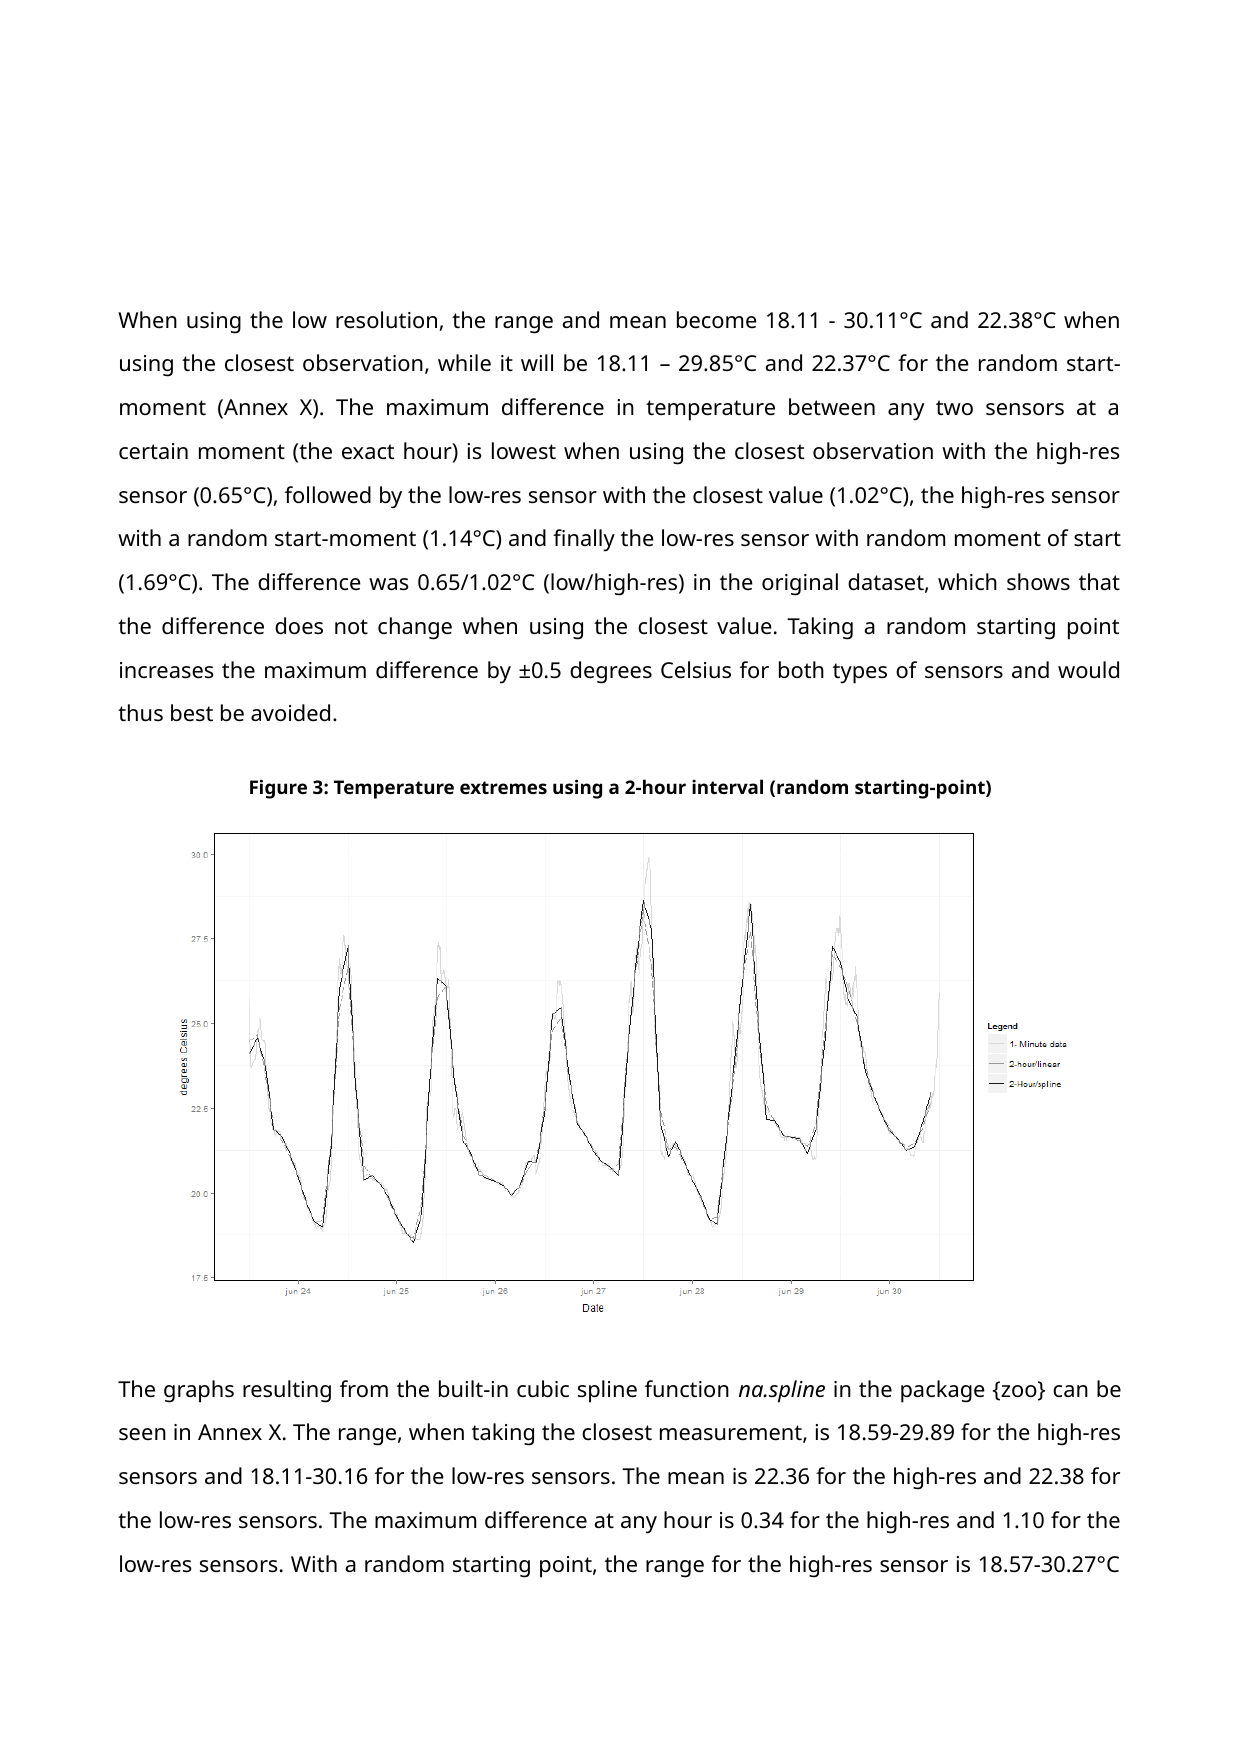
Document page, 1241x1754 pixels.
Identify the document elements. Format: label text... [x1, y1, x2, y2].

text When using the low resolution, the range and mean become 18.11 - 30.11°C and 22.38°C when using the closest observation, while it will be 18.11 – 29.85°C and 22.37°C for the random start-moment (Annex X). The maximum difference in temperature between any two sensors at a certain moment (the exact hour) is lowest when using the closest observation with the high-res sensor (0.65°C), followed by the low-res sensor with the closest value (1.02°C), the high-res sensor with a random start-moment (1.14°C) and finally the low-res sensor with random moment of start (1.69°C). The difference was 0.65/1.02°C (low/high-res) in the original dataset, which shows that the difference does not change when using the closest value. Taking a random starting point increases the maximum difference by ±0.5 degrees Celsius for both types of sensors and would thus best be avoided. [118, 293, 1122, 731]
picture [167, 828, 1074, 1319]
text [118, 1362, 1122, 1581]
text Figure 3: Temperature extremes using a 2-hour interval (random starting-point) [118, 774, 1122, 800]
